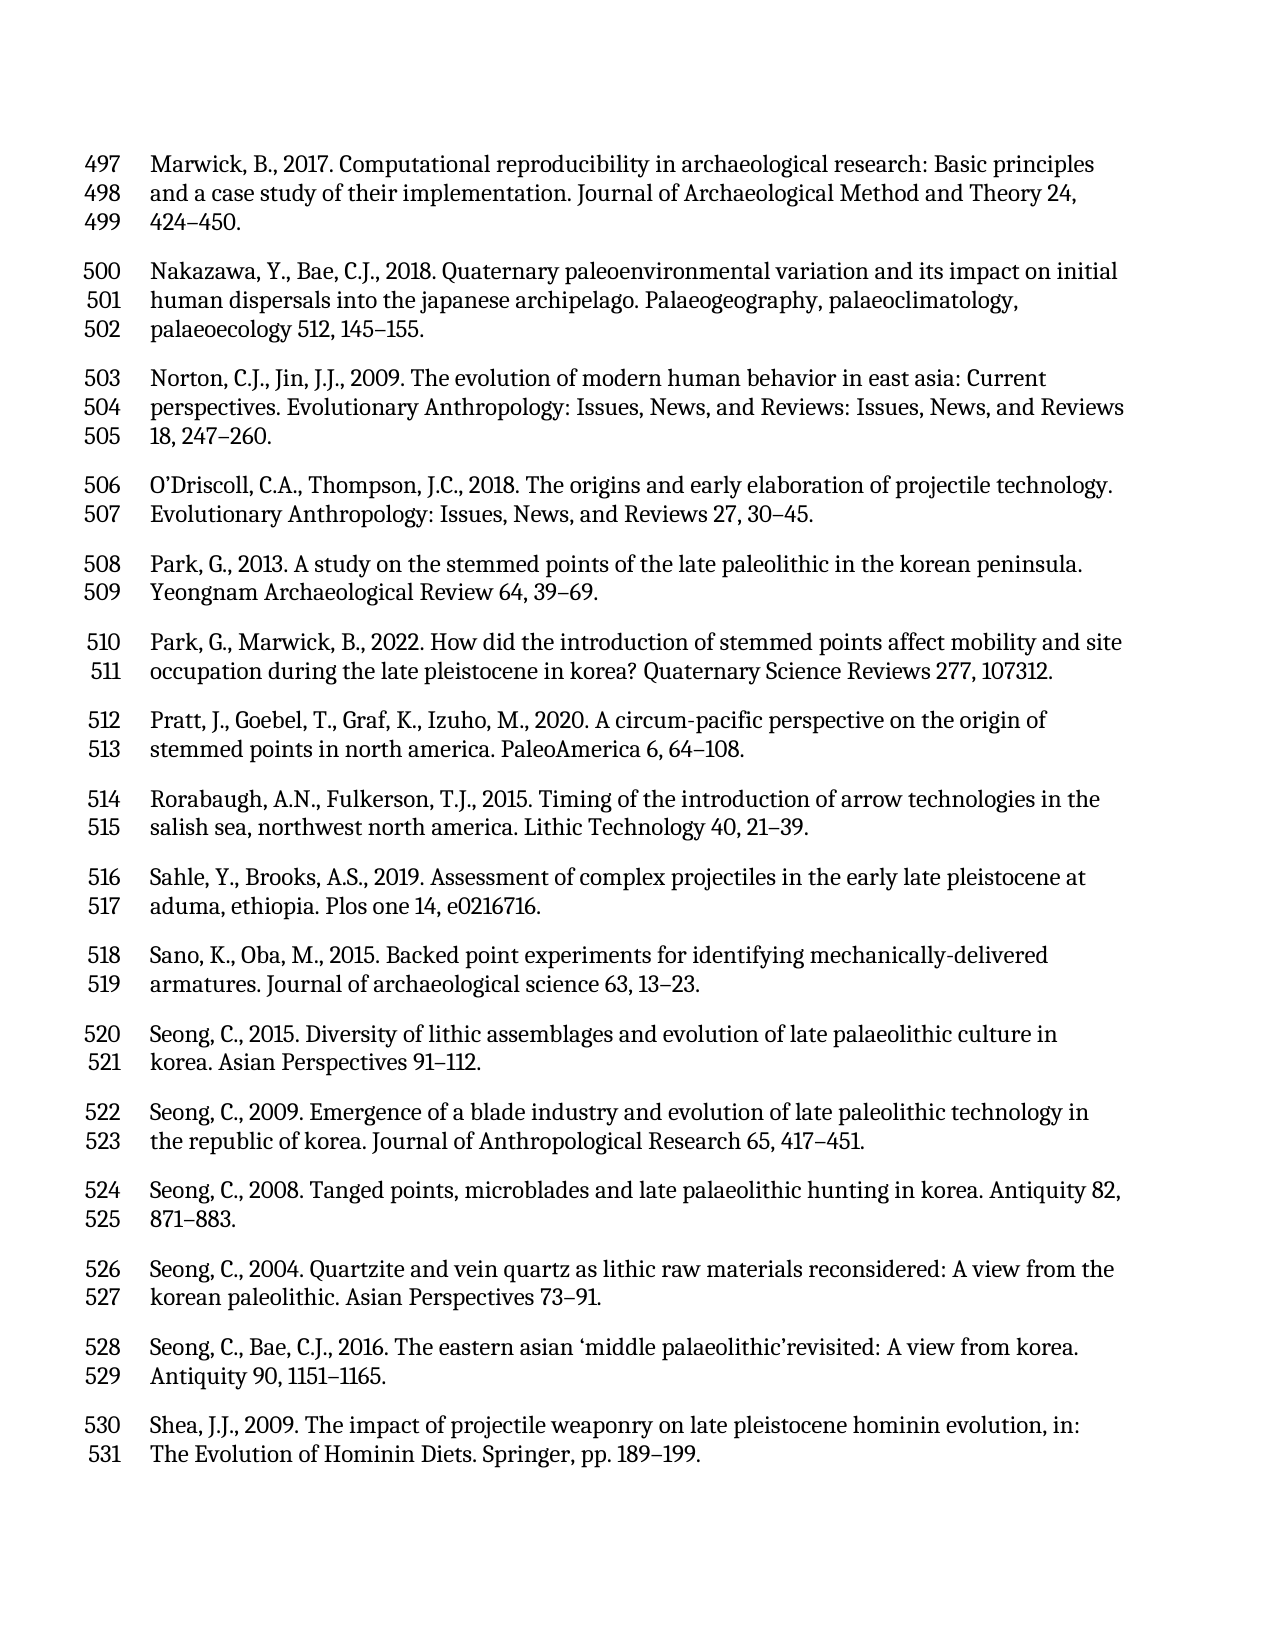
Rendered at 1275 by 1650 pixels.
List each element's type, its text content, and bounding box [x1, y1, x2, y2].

text Seong, C., 2004. Quartzite and vein quartz as lithic raw materials reconsidered: A view from the korean paleolithic. Asian Perspectives 73–91. [150, 1254, 1125, 1312]
text Seong, C., 2009. Emergence of a blade industry and evolution of late paleolithic technology in the republic of korea. Journal of Anthropological Research 65, 417–451. [150, 1098, 1125, 1155]
text Park, G., 2013. A study on the stemmed points of the late paleolithic in the korean peninsula. Yeongnam Archaeological Review 64, 39–69. [150, 549, 1125, 607]
text Shea, J.J., 2009. The impact of projectile weaponry on late pleistocene hominin evolution, in: The Evolution of Hominin Diets. Springer, pp. 189–199. [150, 1411, 1125, 1469]
text Rorabaugh, A.N., Fulkerson, T.J., 2015. Timing of the introduction of arrow technologies in the salish sea, northwest north america. Lithic Technology 40, 21–39. [150, 784, 1125, 842]
text Sahle, Y., Brooks, A.S., 2019. Assessment of complex projectiles in the early late pleistocene at aduma, ethiopia. Plos one 14, e0216716. [150, 863, 1125, 920]
text Sano, K., Oba, M., 2015. Backed point experiments for identifying mechanically-delivered armatures. Journal of archaeological science 63, 13–23. [150, 941, 1125, 999]
text Norton, C.J., Jin, J.J., 2009. The evolution of modern human behavior in east asia: Current perspectives. Evolutionary Anthropology: Issues, News, and Reviews: Issues, News, and Reviews 18, 247–260. [150, 364, 1125, 450]
text Pratt, J., Goebel, T., Graf, K., Izuho, M., 2020. A circum-pacific perspective on the origin of stemmed points in north america. PaleoAmerica 6, 64–108. [150, 706, 1125, 764]
text Nakazawa, Y., Bae, C.J., 2018. Quaternary paleoenvironmental variation and its impact on initial human dispersals into the japanese archipelago. Palaeogeography, palaeoclimatology, palaeoecology 512, 145–155. [150, 257, 1125, 343]
text O’Driscoll, C.A., Thompson, J.C., 2018. The origins and early elaboration of projectile technology. Evolutionary Anthropology: Issues, News, and Reviews 27, 30–45. [150, 471, 1125, 529]
text Seong, C., 2008. Tanged points, microblades and late palaeolithic hunting in korea. Antiquity 82, 871–883. [150, 1176, 1125, 1234]
text Seong, C., 2015. Diversity of lithic assemblages and evolution of late palaeolithic culture in korea. Asian Perspectives 91–112. [150, 1019, 1125, 1077]
text Marwick, B., 2017. Computational reproducibility in archaeological research: Basic principles and a case study of their implementation. Journal of Archaeological Method and Theory 24, 424–450. [150, 150, 1125, 236]
text Seong, C., Bae, C.J., 2016. The eastern asian ‘middle palaeolithic’revisited: A view from korea. Antiquity 90, 1151–1165. [150, 1333, 1125, 1390]
text Park, G., Marwick, B., 2022. How did the introduction of stemmed points affect mobility and site occupation during the late pleistocene in korea? Quaternary Science Reviews 277, 107312. [150, 628, 1125, 685]
